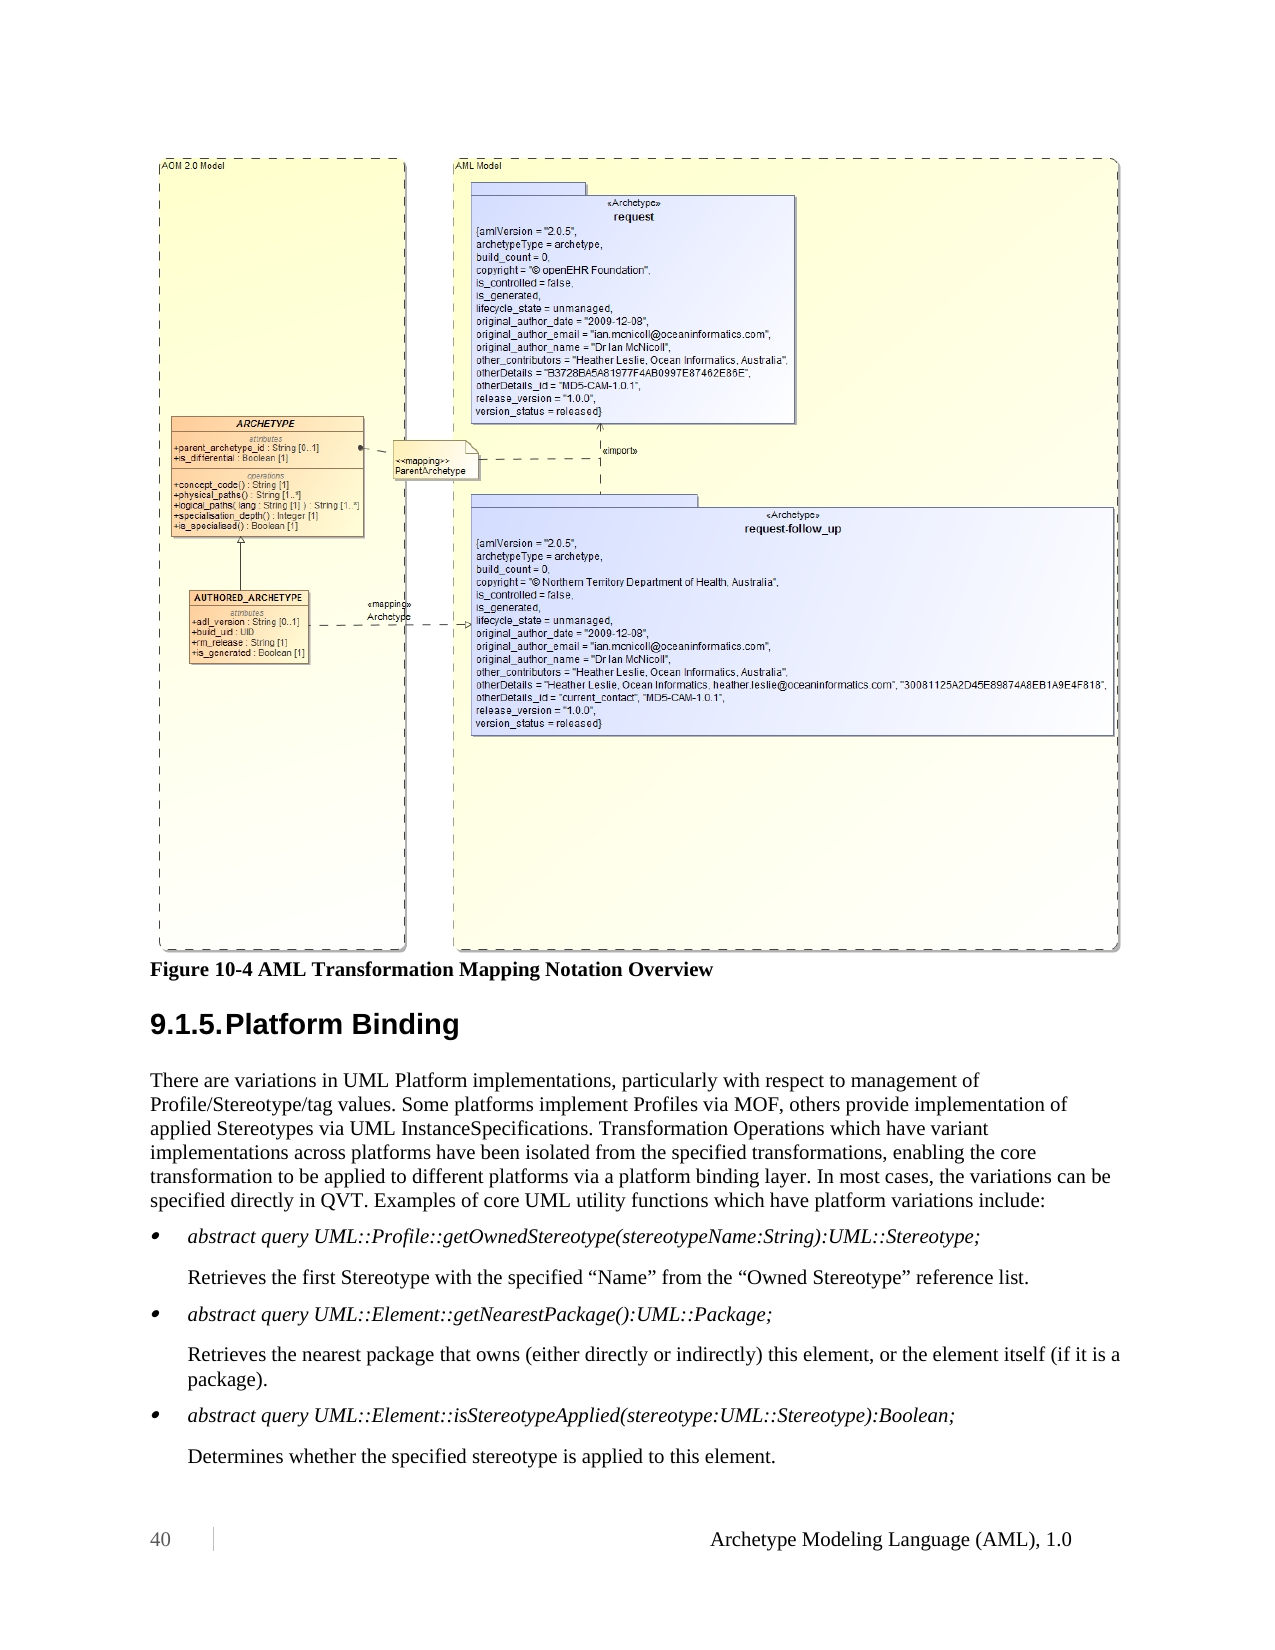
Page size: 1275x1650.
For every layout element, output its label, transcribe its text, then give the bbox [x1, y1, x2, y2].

text Retrieves the first Stereotype with the specified “Name” from the “Owned Stereotype” reference list. [150, 1265, 1125, 1289]
text abstract query UML::Element::isStereotypeApplied(stereotype:UML::Stereotype):Boolean; [150, 1403, 1125, 1427]
text abstract query UML::Element::getNearestPackage():UML::Package; [150, 1302, 1125, 1326]
subtitle Platform Binding [150, 1007, 1125, 1041]
text Retrieves the nearest package that owns (either directly or indirectly) this element, or the element itself (if it is a package). [187, 1342, 1125, 1391]
text Determines whether the specified stereotype is applied to this element. [150, 1444, 1125, 1468]
text abstract query UML::Profile::getOwnedStereotype(stereotypeName:String):UML::Stereotype; [150, 1224, 1125, 1248]
picture [150, 150, 1125, 958]
text There are variations in UML Platform implementations, particularly with respect to management of Profile/Stereotype/tag values. Some platforms implement Profiles via MOF, others provide implementation of applied Stereotypes via UML InstanceSpecifications. Transformation Operations which have variant implementations across platforms have been isolated from the specified transformations, enabling the core transformation to be applied to different platforms via a platform binding layer. In most cases, the variations can be specified directly in QVT. Examples of core UML utility functions which have platform variations include: [150, 1067, 1125, 1212]
